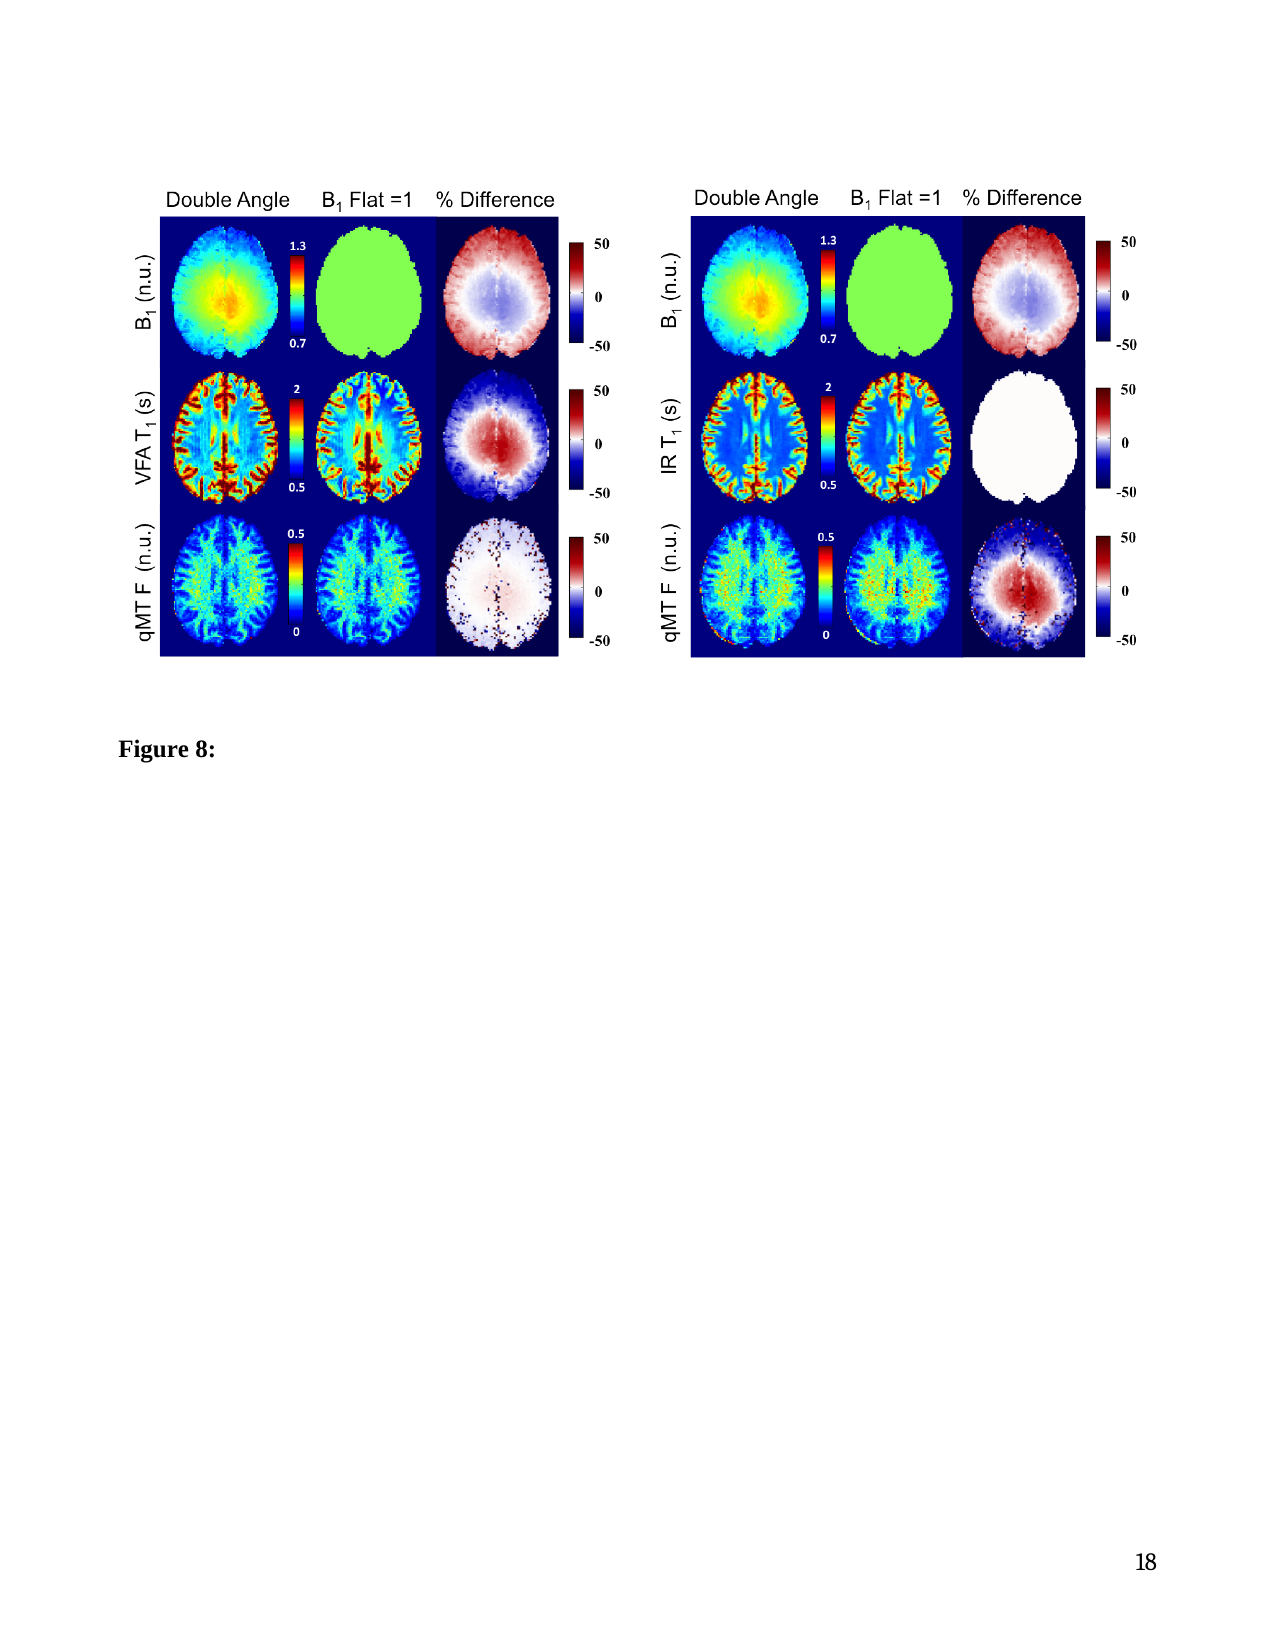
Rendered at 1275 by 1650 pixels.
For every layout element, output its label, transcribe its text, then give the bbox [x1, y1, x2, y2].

text Figure 8: [118, 734, 1157, 763]
picture [650, 178, 1153, 677]
picture [124, 180, 626, 677]
